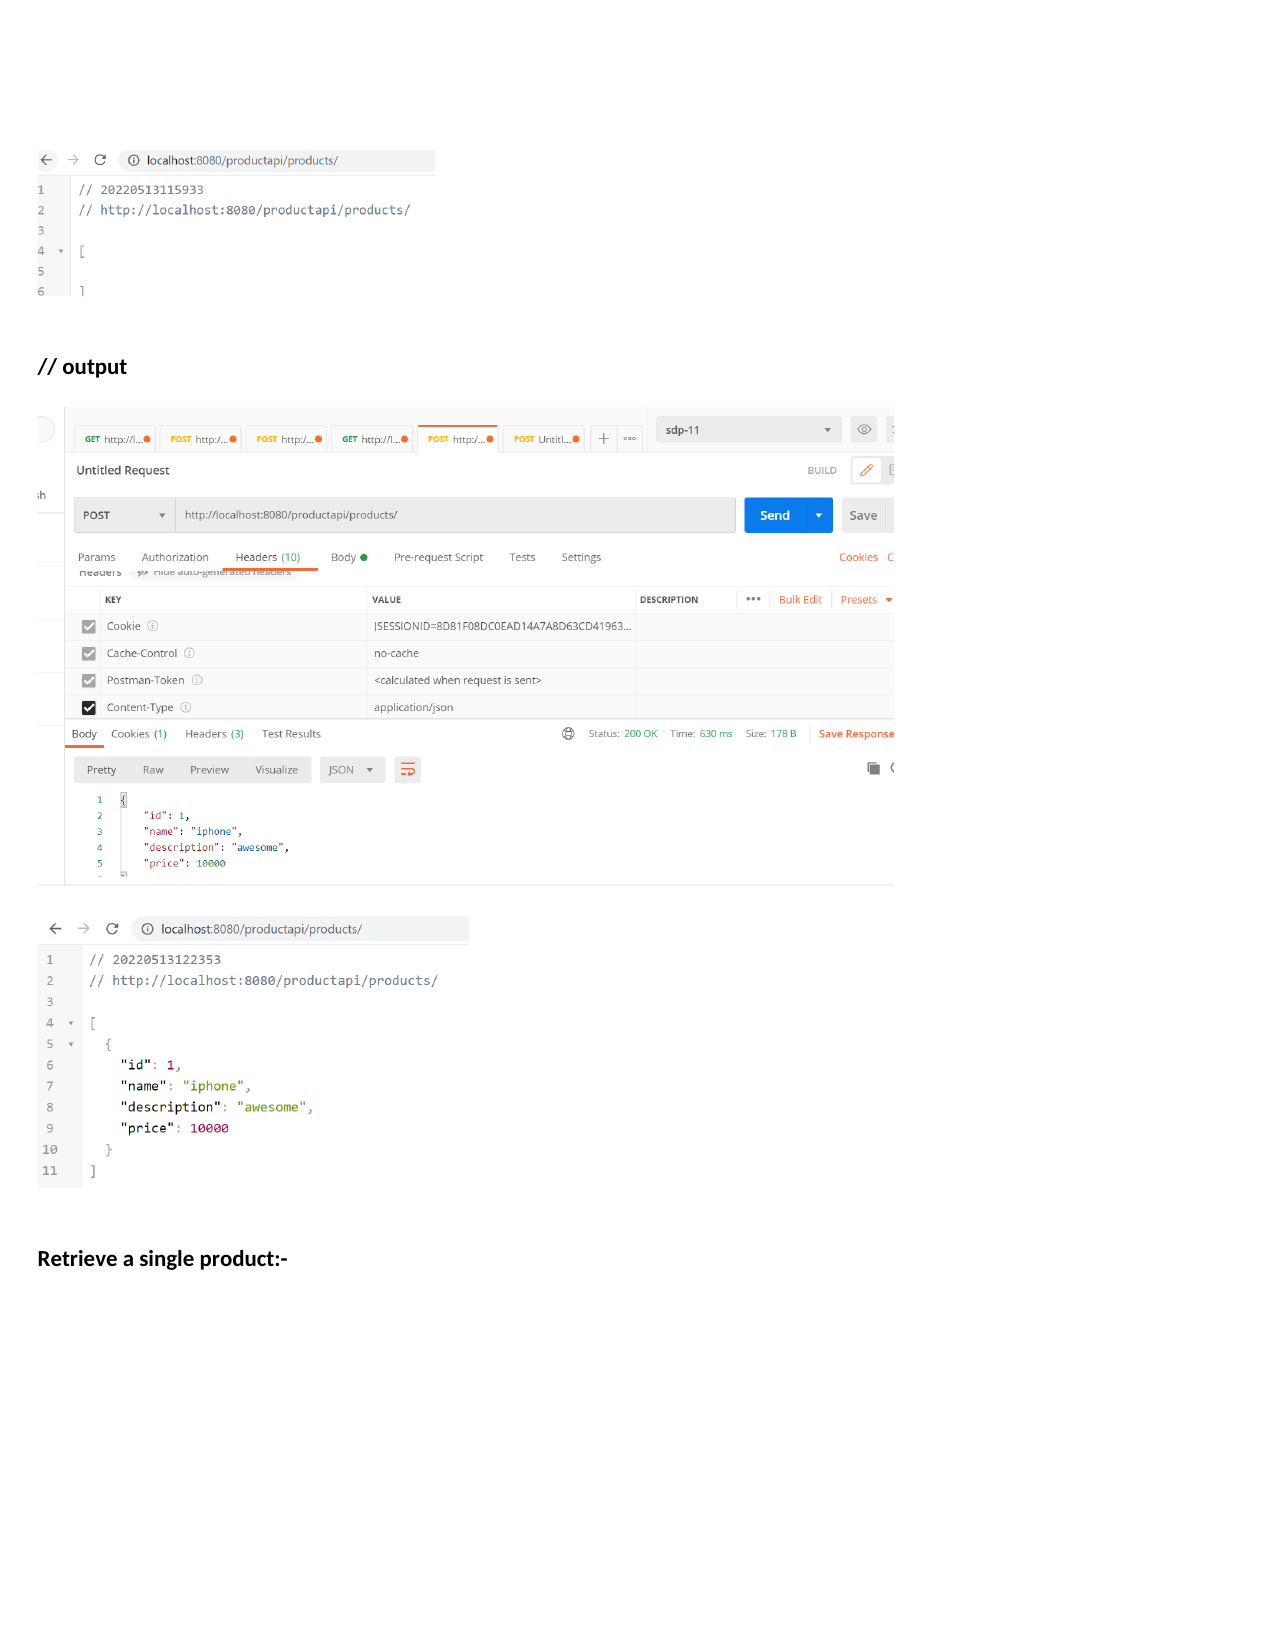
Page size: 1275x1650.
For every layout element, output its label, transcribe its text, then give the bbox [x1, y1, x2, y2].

picture [37, 915, 469, 1188]
picture [37, 150, 436, 296]
picture [37, 407, 894, 887]
text // output [37, 352, 1219, 380]
text Retrieve a single product:- [37, 1244, 1219, 1272]
